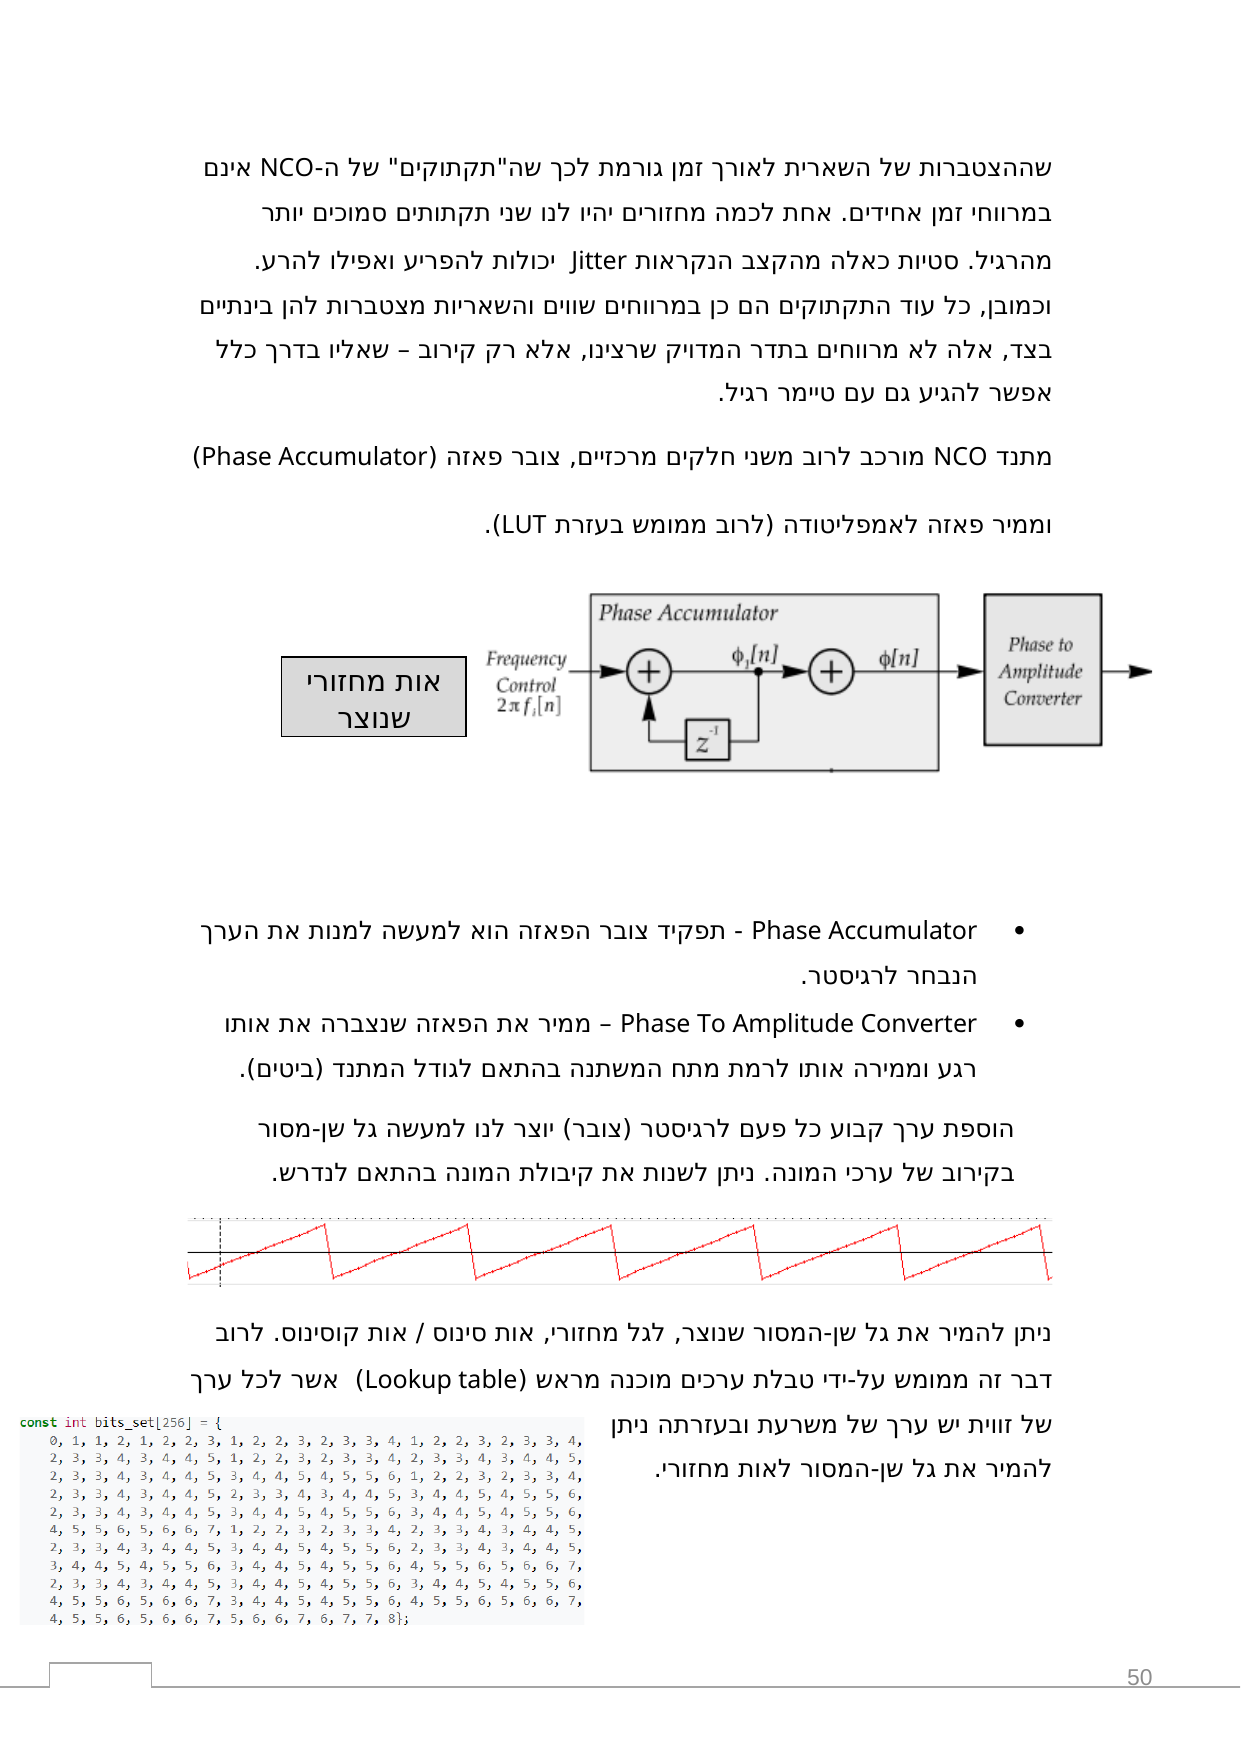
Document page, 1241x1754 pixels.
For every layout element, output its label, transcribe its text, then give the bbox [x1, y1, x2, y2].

text מתנד NCO מורכב לרוב משני חלקים מרכזיים, צובר פאזה (Phase Accumulator) [187, 439, 1053, 473]
text הוספת ערך קבוע כל פעם לרגיסטר (צובר) יוצר לנו למעשה גל שן-מסור בקירוב של ערכי המונה. ניתן לשנות את קיבולת המונה בהתאם לנדרש. [187, 1114, 1015, 1187]
text ניתן להמיר את גל שן-המסור שנוצר, לגל מחזורי, אות סינוס / אות קוסינוס. לרוב דבר זה ממומש על-ידי טבלת ערכים מוכנה מראש (Lookup table) אשר לכל ערך של זווית יש ערך של משרעת ובעזרתה ניתן להמיר את גל שן-המסור לאות מחזורי. [187, 1318, 1053, 1483]
text וממיר פאזה לאמפליטודה (לרוב ממומש בעזרת LUT). [187, 507, 1053, 541]
list Phase To Amplitude Converter – ממיר את הפאזה שנצברה את אותו רגע וממירה אותו לרמת מתח המשתנה בהתאם לגודל המתנד (ביטים). [187, 1005, 1015, 1083]
picture [18, 1417, 584, 1624]
picture [187, 1218, 1053, 1287]
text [187, 150, 1053, 408]
picture [473, 581, 1153, 779]
list Phase Accumulator - תפקיד צובר הפאזה הוא למעשה למנות את הערך הנבחר לרגיסטר. [187, 913, 1015, 991]
